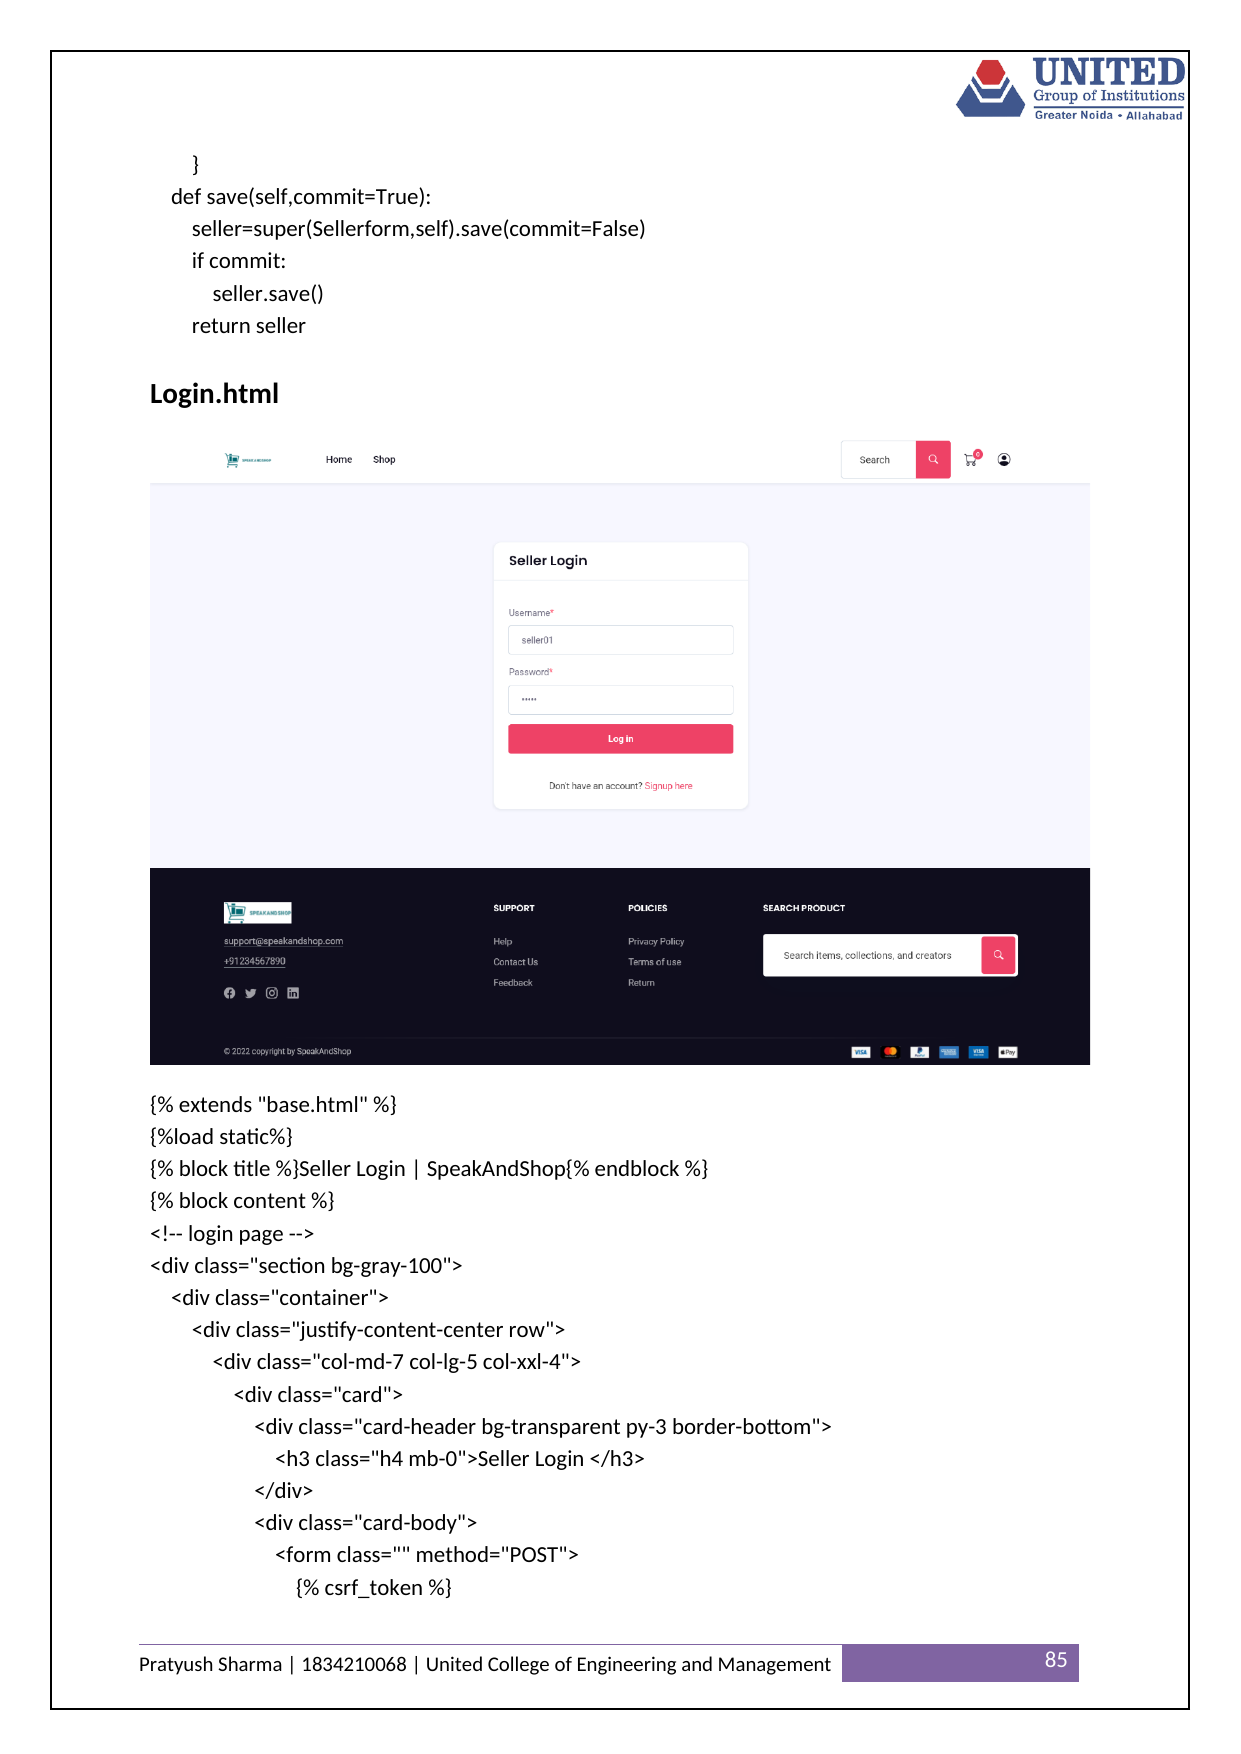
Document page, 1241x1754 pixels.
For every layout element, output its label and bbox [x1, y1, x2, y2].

picture [150, 437, 1091, 1065]
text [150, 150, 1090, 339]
picture [952, 53, 1186, 124]
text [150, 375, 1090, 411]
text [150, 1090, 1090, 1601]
